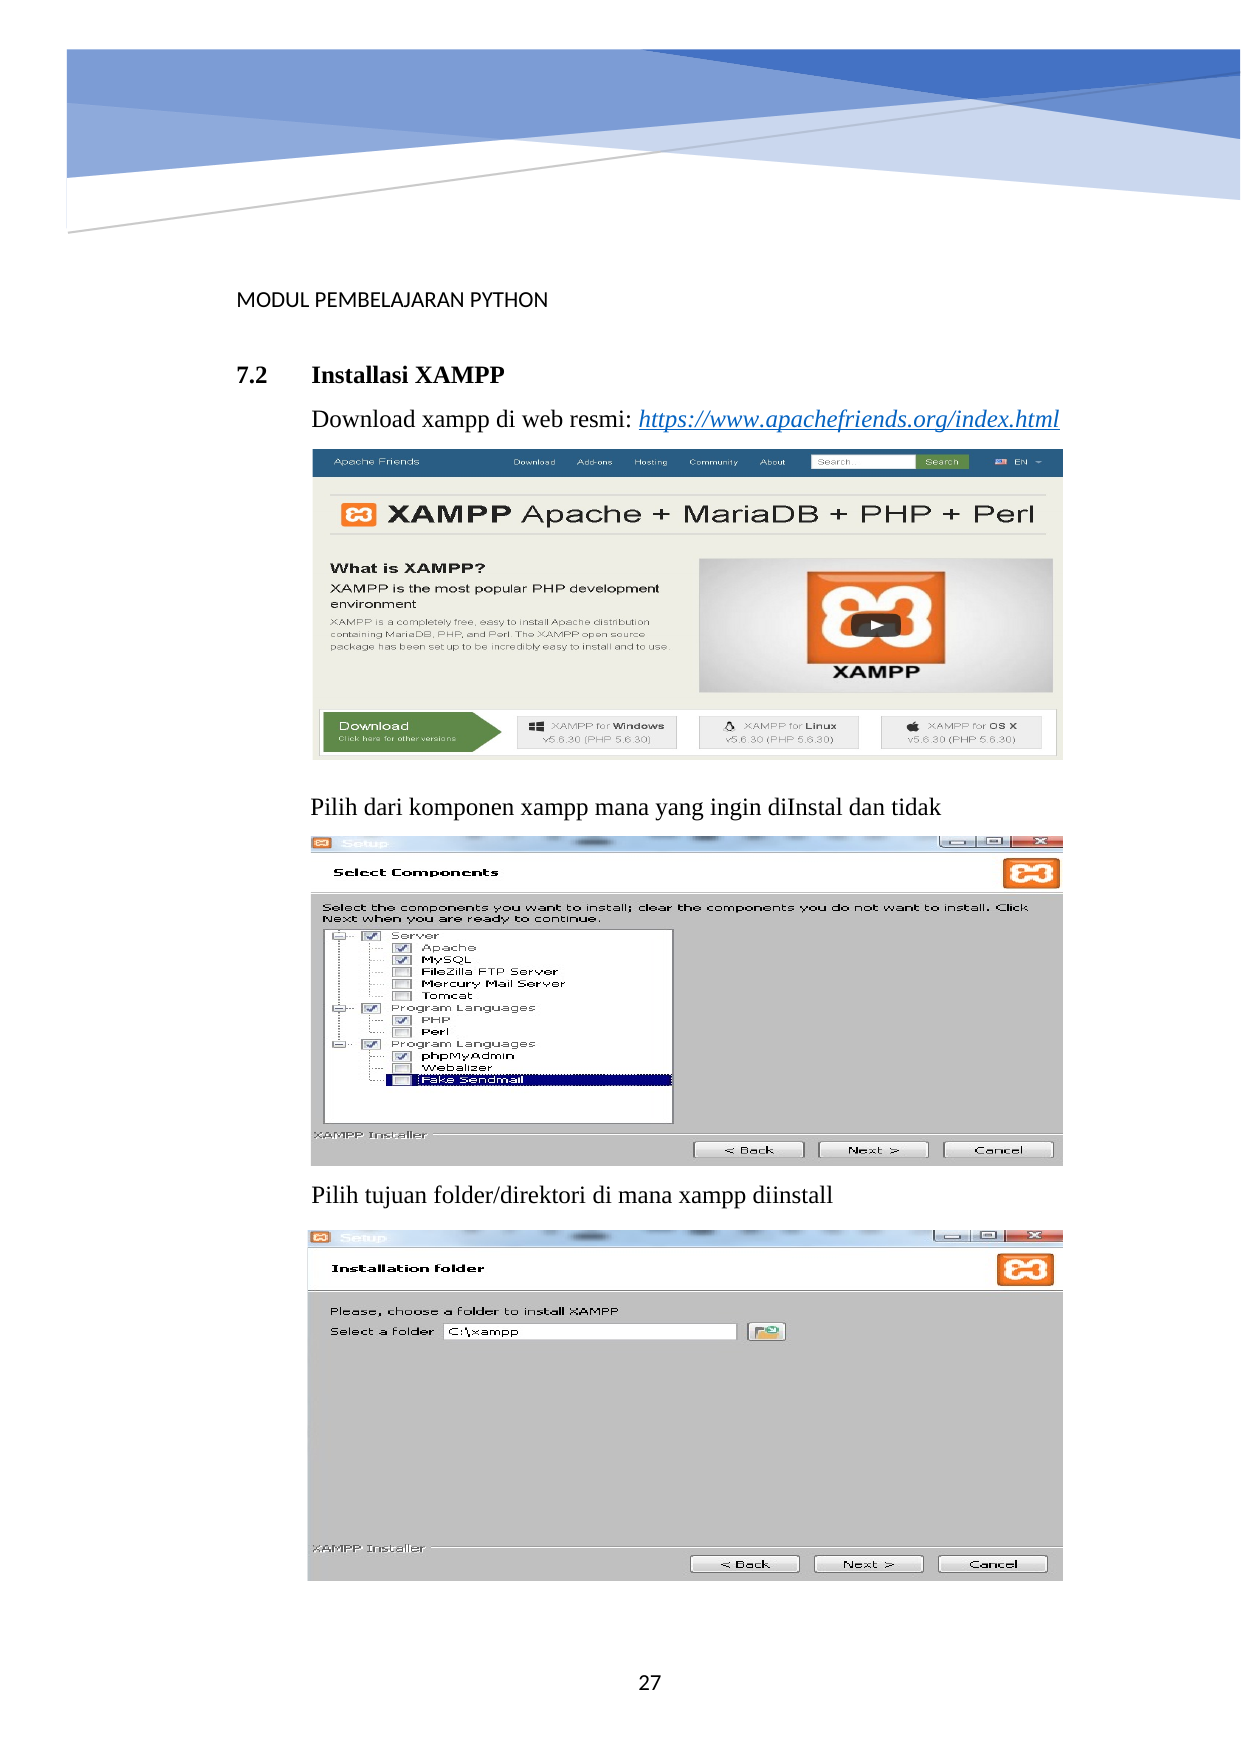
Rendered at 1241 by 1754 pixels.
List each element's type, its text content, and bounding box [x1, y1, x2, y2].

picture [307, 1230, 1063, 1581]
picture [312, 449, 1063, 760]
text Download xampp di web resmi: https://www.apachefriends.org/index.html [236, 404, 1063, 432]
picture [310, 836, 1063, 1166]
subtitle 7.2 Installasi XAMPP [236, 361, 1063, 389]
picture [66, 49, 1241, 249]
text Pilih dari komponen xampp mana yang ingin diInstal dan tidak [236, 792, 1063, 821]
text Pilih tujuan folder/direktori di mana xampp diinstall [236, 1180, 1063, 1209]
